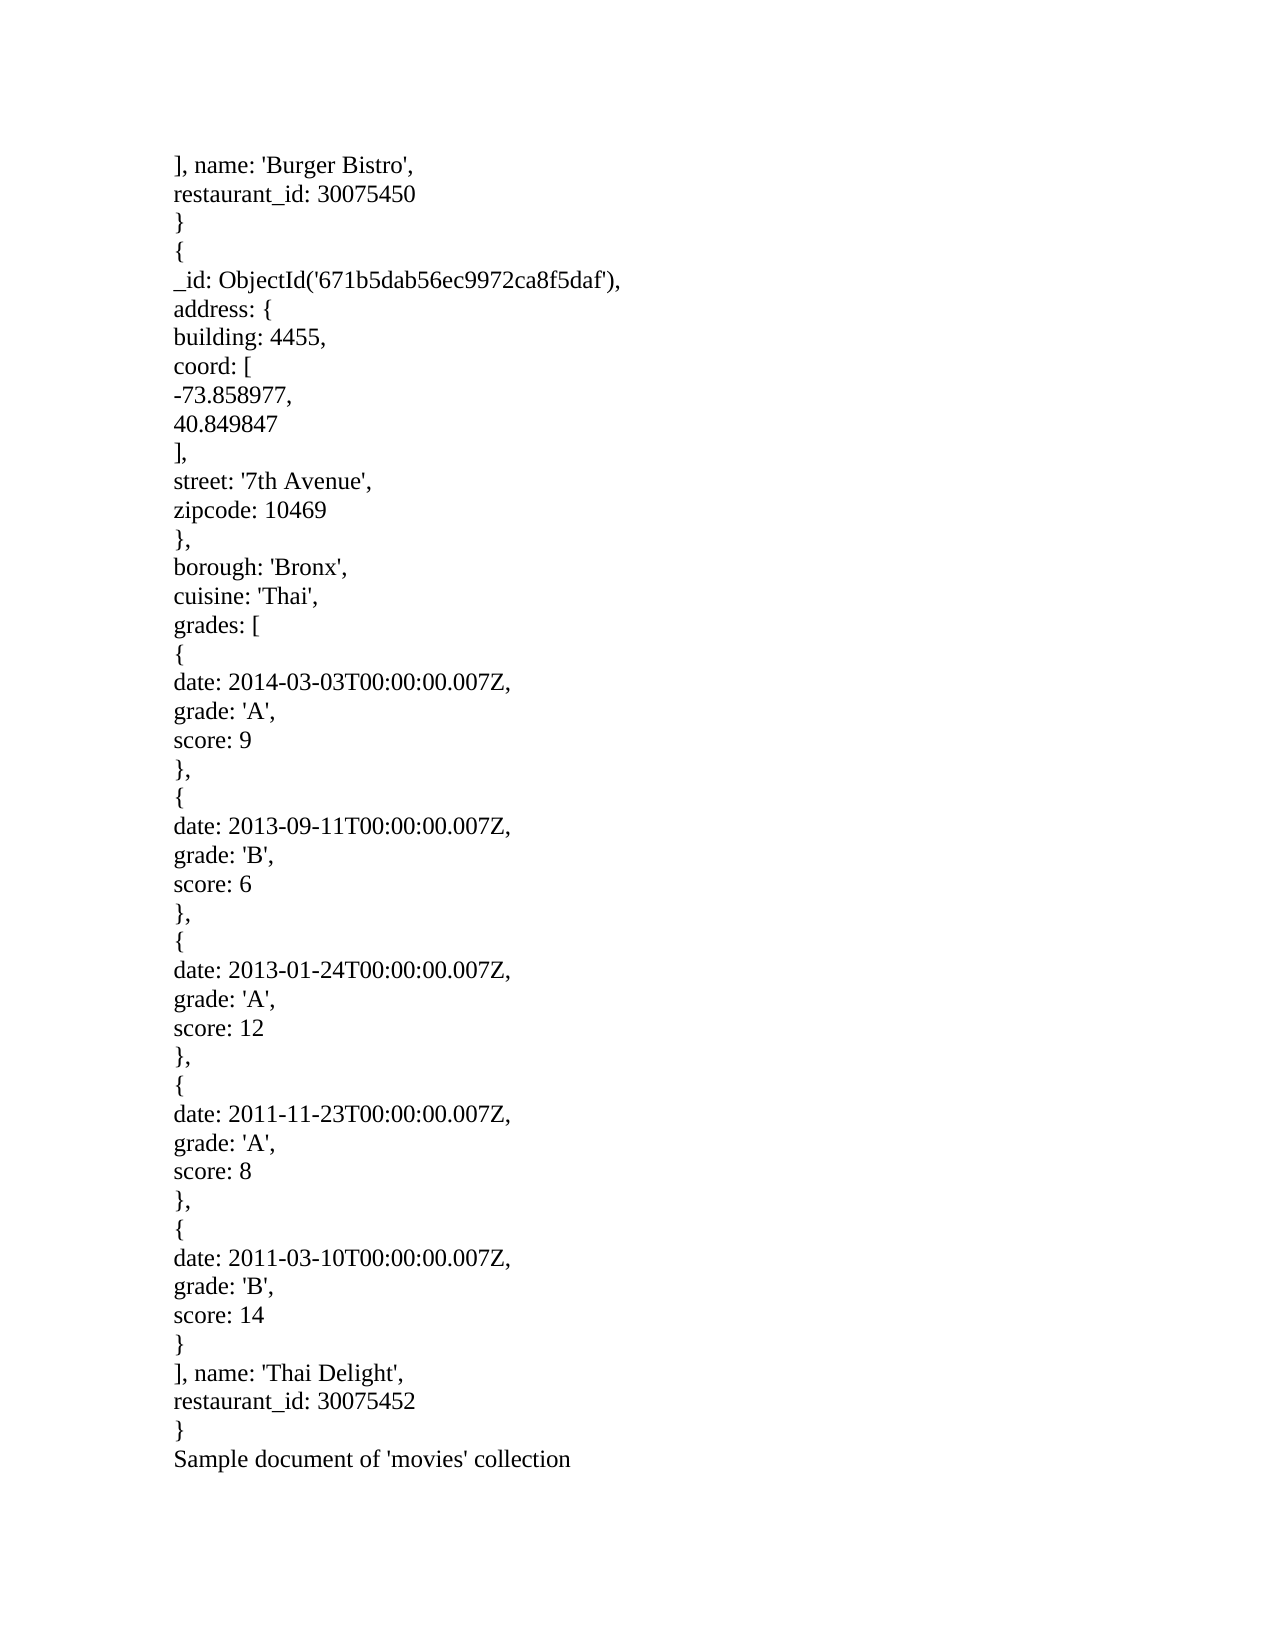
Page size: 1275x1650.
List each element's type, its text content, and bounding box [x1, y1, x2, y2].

text grade: 'A', score: 8 [173, 1128, 276, 1185]
text ], name: 'Burger Bistro', restaurant_id: 30075450 [173, 150, 518, 207]
text ], [173, 437, 1160, 466]
text date: 2013-09-11T00:00:00.007Z, [173, 811, 1160, 840]
text grade: 'A', score: 12 [173, 984, 276, 1041]
text date: 2011-11-23T00:00:00.007Z, [173, 1099, 1160, 1128]
text date: 2014-03-03T00:00:00.007Z, [173, 667, 1160, 696]
text { [173, 639, 1160, 667]
text { [173, 236, 1160, 265]
text _id: ObjectId('671b5dab56ec9972ca8f5daf'), address: { [173, 265, 622, 322]
text grade: 'A', score: 9 [173, 696, 276, 754]
text } [173, 207, 1160, 236]
text { [173, 1214, 1160, 1243]
text ], name: 'Thai Delight', restaurant_id: 30075452 [173, 1358, 518, 1415]
text }, [173, 754, 1160, 782]
text }, [173, 898, 1160, 926]
text Sample document of 'movies' collection [173, 1444, 1160, 1473]
text -73.858977, [173, 380, 1160, 409]
text } [173, 1415, 1160, 1444]
text date: 2011-03-10T00:00:00.007Z, [173, 1243, 1160, 1271]
text { [173, 1070, 1160, 1099]
text 40.849847 [173, 409, 1160, 437]
text date: 2013-01-24T00:00:00.007Z, [173, 955, 1160, 984]
text borough: 'Bronx', cuisine: 'Thai', grades: [ [173, 552, 348, 639]
text { [173, 782, 1160, 811]
text }, [173, 524, 1160, 552]
text grade: 'B', score: 14 [173, 1271, 274, 1329]
text }, [173, 1041, 1160, 1070]
text grade: 'B', score: 6 [173, 840, 274, 898]
text street: '7th Avenue', zipcode: 10469 [173, 466, 377, 524]
text }, [173, 1185, 1160, 1214]
text building: 4455, coord: [ [173, 322, 327, 380]
text } [173, 1329, 1160, 1358]
text { [173, 926, 1160, 955]
